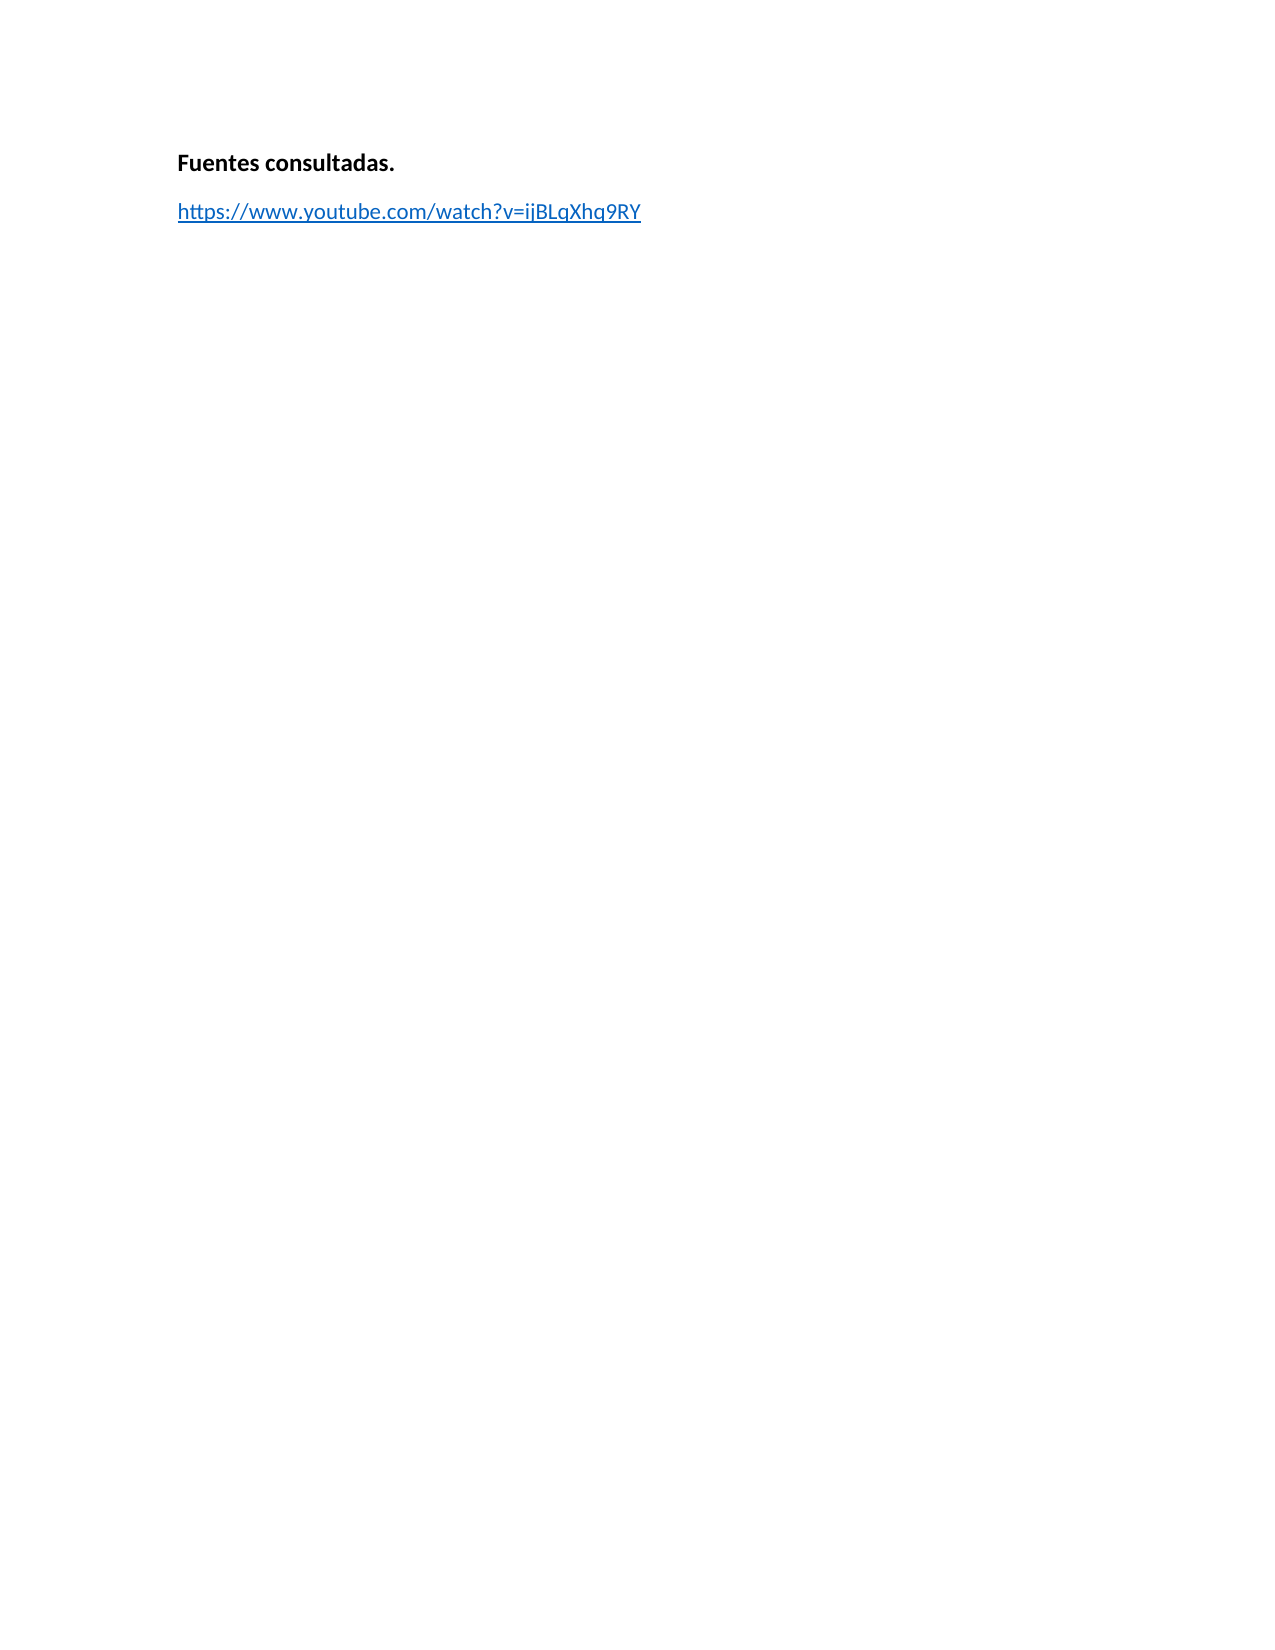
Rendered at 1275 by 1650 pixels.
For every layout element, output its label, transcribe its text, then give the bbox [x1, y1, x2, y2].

text Fuentes consultadas. [177, 148, 1098, 178]
text https://www.youtube.com/watch?v=ijBLqXhq9RY [177, 197, 1098, 225]
